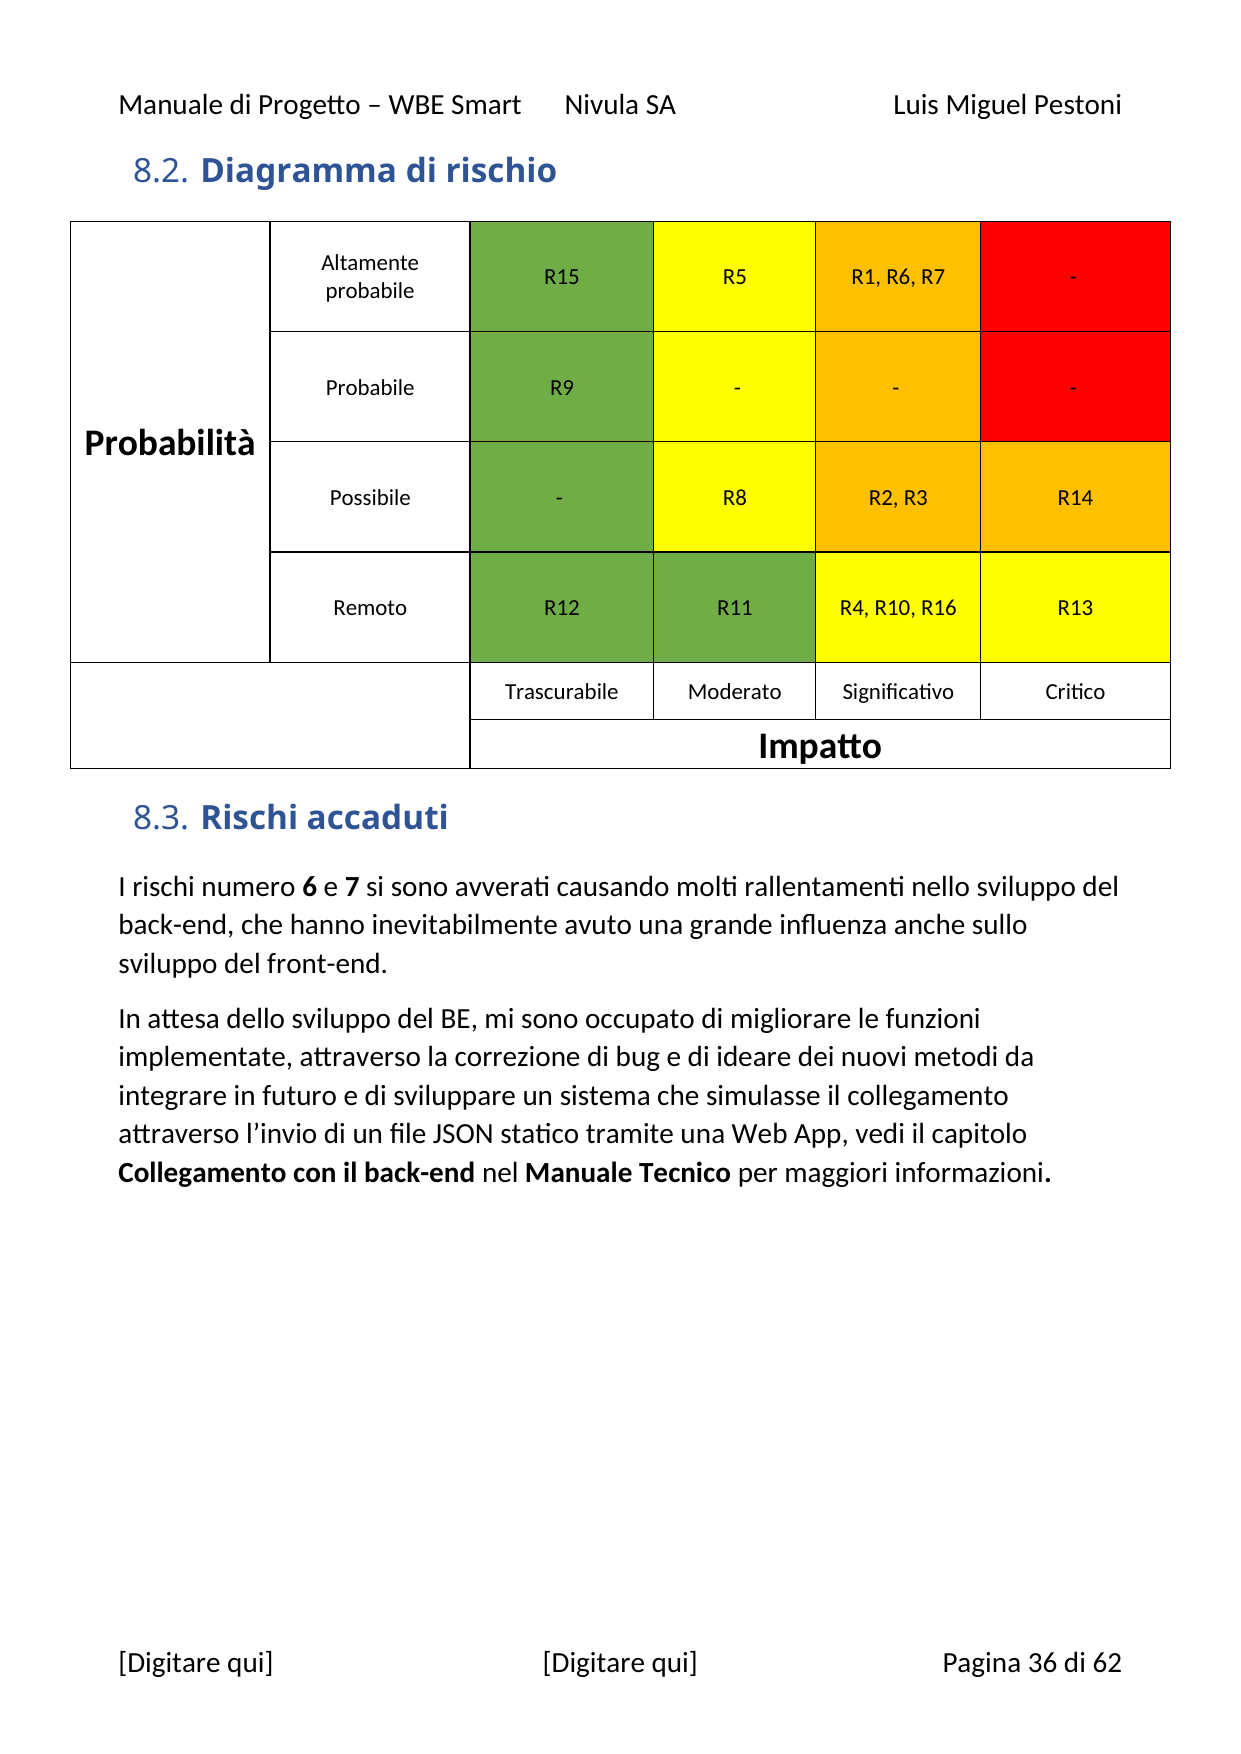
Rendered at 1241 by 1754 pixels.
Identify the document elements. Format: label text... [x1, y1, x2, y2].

table_cell Probabile [271, 332, 469, 441]
table_cell - [654, 332, 815, 441]
table_cell - [981, 332, 1170, 441]
table_header - [981, 222, 1170, 331]
subtitle Diagramma di rischio [133, 147, 1122, 192]
table_header Altamente probabile [271, 222, 469, 331]
table_header R5 [654, 222, 815, 331]
table_header Probabilità [71, 222, 269, 662]
text In attesa dello sviluppo del BE, mi sono occupato di migliorare le funzioni implementate, attraverso la correzione di bug e di ideare dei nuovi metodi da integrare in futuro e di sviluppare un sistema che simulasse il collegamento attraverso l’invio di un file JSON statico tramite una Web App, vedi il capitolo Collegamento con il back-end nel Manuale Tecnico per maggiori informazioni. [118, 1000, 1122, 1189]
table_header R1, R6, R7 [816, 222, 980, 331]
table_cell Critico [981, 663, 1170, 719]
table_cell R9 [471, 332, 653, 441]
table_cell R4, R10, R16 [816, 553, 980, 662]
table_cell Trascurabile [471, 663, 653, 719]
table_cell R8 [654, 442, 815, 551]
table_cell - [471, 442, 653, 551]
table_header R15 [471, 222, 653, 331]
text I rischi numero 6 e 7 si sono avverati causando molti rallentamenti nello sviluppo del back-end, che hanno inevitabilmente avuto una grande influenza anche sullo sviluppo del front-end. [118, 868, 1122, 980]
table_cell R11 [654, 553, 815, 662]
subtitle Rischi accaduti [133, 794, 1122, 839]
table_cell Moderato [654, 663, 815, 719]
table_cell R2, R3 [816, 442, 980, 551]
table_cell Possibile [271, 442, 469, 551]
table_cell Significativo [816, 663, 980, 719]
table_cell Remoto [271, 553, 469, 662]
table_cell R12 [471, 553, 653, 662]
table_cell Impatto [471, 720, 1170, 768]
table_cell R14 [981, 442, 1170, 551]
table_cell R13 [981, 553, 1170, 662]
table_cell - [816, 332, 980, 441]
table_cell [71, 663, 469, 768]
